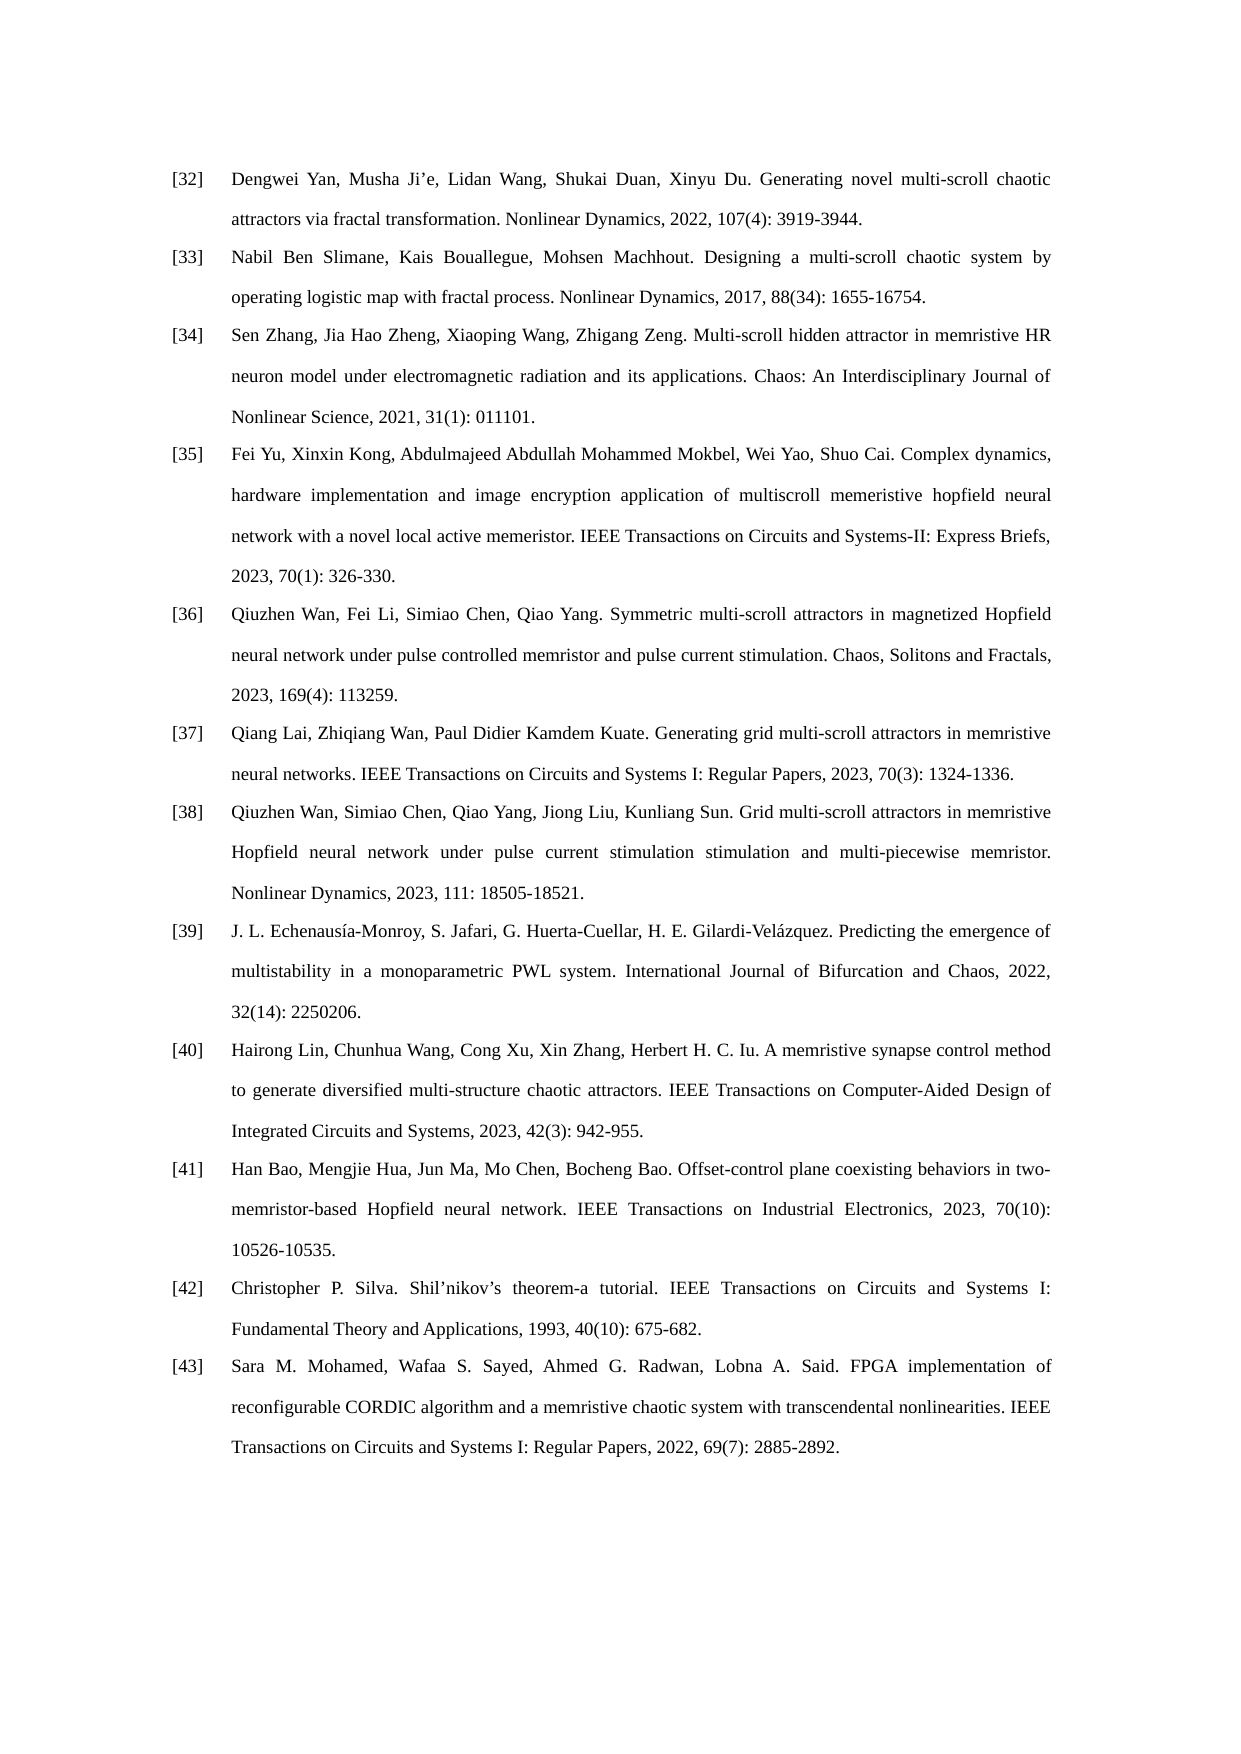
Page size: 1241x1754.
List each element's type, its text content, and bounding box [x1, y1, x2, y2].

list Sen Zhang, Jia Hao Zheng, Xiaoping Wang, Zhigang Zeng. Multi-scroll hidden attractor in memristive HR neuron model under electromagnetic radiation and its applications. Chaos: An Interdisciplinary Journal of Nonlinear Science, 2021, 31(1): 011101. [187, 319, 1053, 433]
list Fei Yu, Xinxin Kong, Abdulmajeed Abdullah Mohammed Mokbel, Wei Yao, Shuo Cai. Complex dynamics, hardware implementation and image encryption application of multiscroll memeristive hopfield neural network with a novel local active memeristor. IEEE Transactions on Circuits and Systems-II: Express Briefs, 2023, 70(1): 326-330. [187, 438, 1053, 592]
list Sara M. Mohamed, Wafaa S. Sayed, Ahmed G. Radwan, Lobna A. Said. FPGA implementation of reconfigurable CORDIC algorithm and a memristive chaotic system with transcendental nonlinearities. IEEE Transactions on Circuits and Systems I: Regular Papers, 2022, 69(7): 2885-2892. [187, 1350, 1053, 1463]
list J. L. Echenausía-Monroy, S. Jafari, G. Huerta-Cuellar, H. E. Gilardi-Velázquez. Predicting the emergence of multistability in a monoparametric PWL system. International Journal of Bifurcation and Chaos, 2022, 32(14): 2250206. [187, 914, 1053, 1028]
list Han Bao, Mengjie Hua, Jun Ma, Mo Chen, Bocheng Bao. Offset-control plane coexisting behaviors in two-memristor-based Hopfield neural network. IEEE Transactions on Industrial Electronics, 2023, 70(10): 10526-10535. [187, 1152, 1053, 1266]
list Nabil Ben Slimane, Kais Bouallegue, Mohsen Machhout. Designing a multi-scroll chaotic system by operating logistic map with fractal process. Nonlinear Dynamics, 2017, 88(34): 1655-16754. [187, 240, 1053, 313]
list Qiuzhen Wan, Fei Li, Simiao Chen, Qiao Yang. Symmetric multi-scroll attractors in magnetized Hopfield neural network under pulse controlled memristor and pulse current stimulation. Chaos, Solitons and Fractals, 2023, 169(4): 113259. [187, 598, 1053, 711]
list Dengwei Yan, Musha Ji’e, Lidan Wang, Shukai Duan, Xinyu Du. Generating novel multi-scroll chaotic attractors via fractal transformation. Nonlinear Dynamics, 2022, 107(4): 3919-3944. [187, 162, 1053, 235]
list Qiuzhen Wan, Simiao Chen, Qiao Yang, Jiong Liu, Kunliang Sun. Grid multi-scroll attractors in memristive Hopfield neural network under pulse current stimulation stimulation and multi-piecewise memristor. Nonlinear Dynamics, 2023, 111: 18505-18521. [187, 795, 1053, 909]
list Christopher P. Silva. Shil’nikov’s theorem-a tutorial. IEEE Transactions on Circuits and Systems I: Fundamental Theory and Applications, 1993, 40(10): 675-682. [187, 1271, 1053, 1344]
list Hairong Lin, Chunhua Wang, Cong Xu, Xin Zhang, Herbert H. C. Iu. A memristive synapse control method to generate diversified multi-structure chaotic attractors. IEEE Transactions on Computer-Aided Design of Integrated Circuits and Systems, 2023, 42(3): 942-955. [187, 1033, 1053, 1147]
list Qiang Lai, Zhiqiang Wan, Paul Didier Kamdem Kuate. Generating grid multi-scroll attractors in memristive neural networks. IEEE Transactions on Circuits and Systems I: Regular Papers, 2023, 70(3): 1324-1336. [187, 717, 1053, 790]
